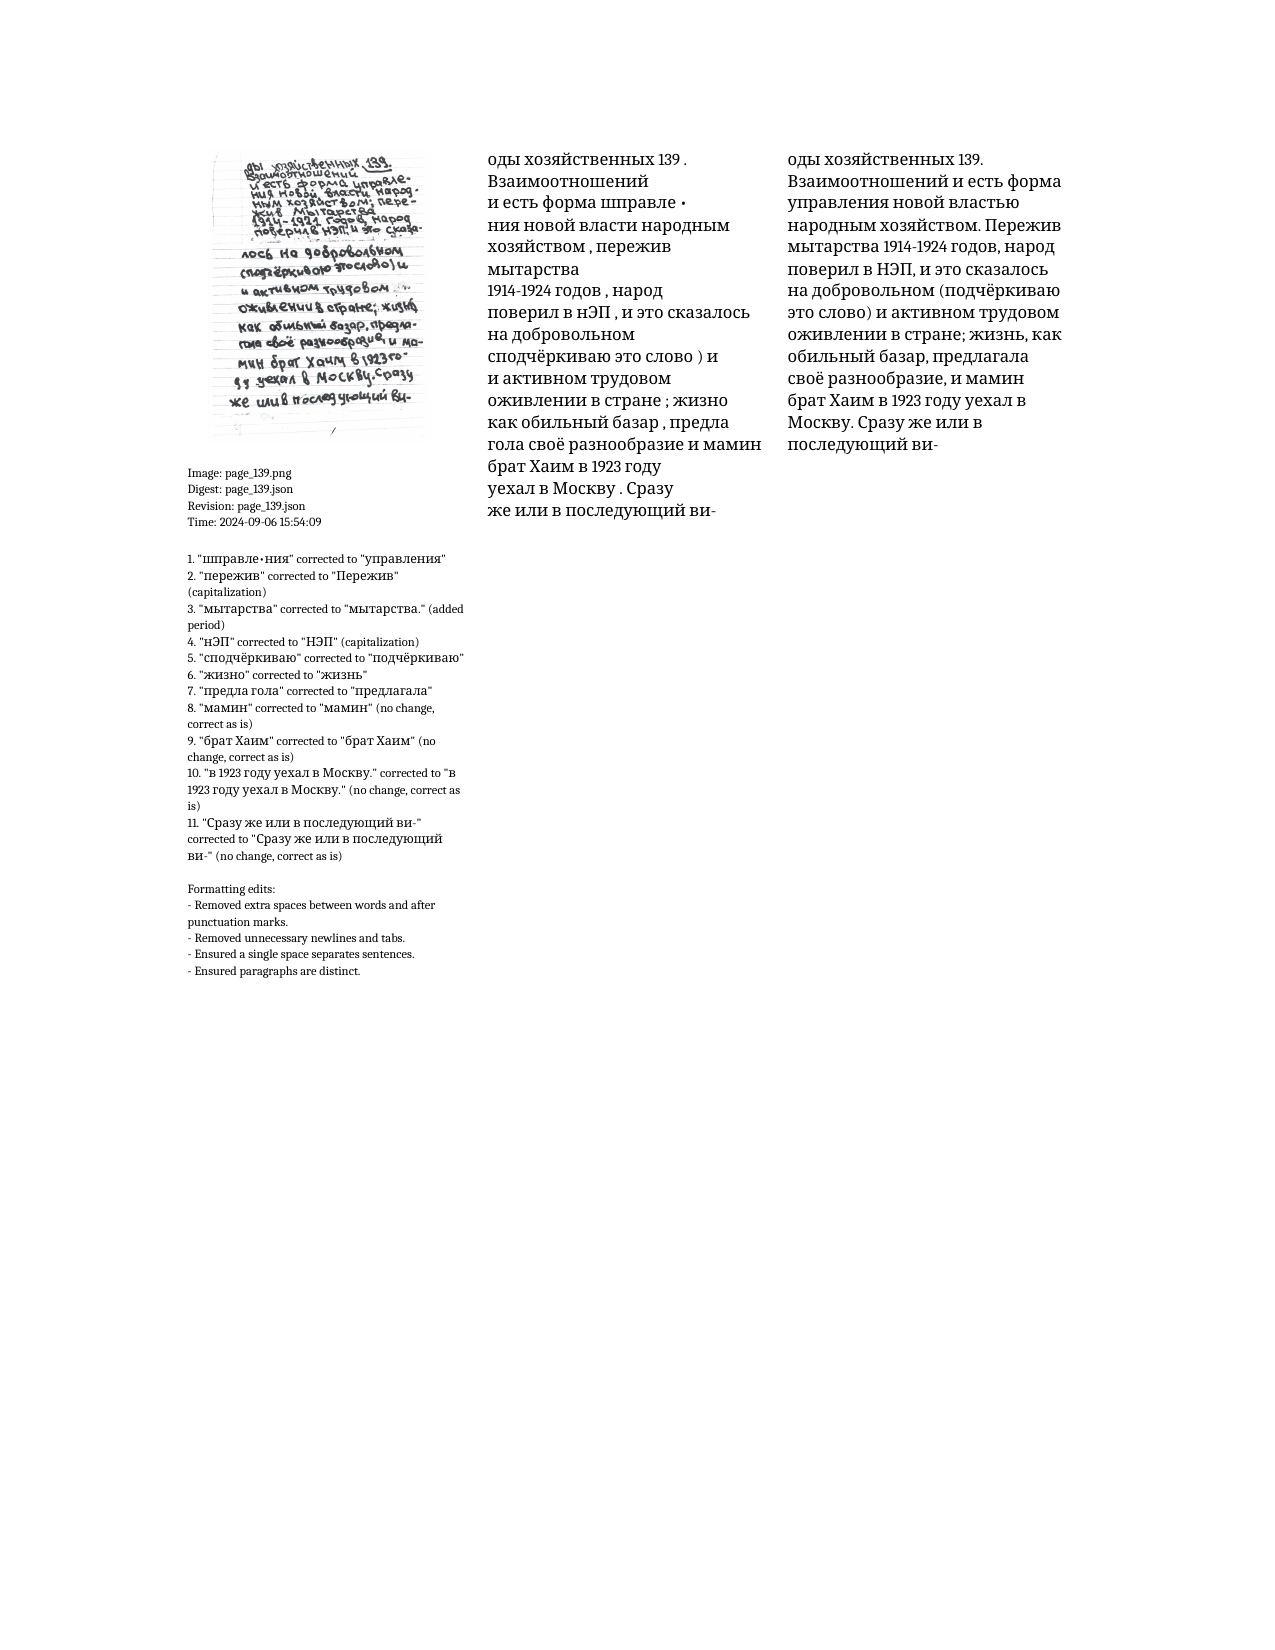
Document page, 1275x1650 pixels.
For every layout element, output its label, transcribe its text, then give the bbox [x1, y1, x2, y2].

picture [206, 150, 432, 442]
table_header оды хозяйственных 139. Взаимоотношений и есть форма управления новой властью народным хозяйством. Пережив мытарства 1914-1924 годов, народ поверил в НЭП, и это сказалось на добровольном (подчёркиваю это слово) и активном трудовом оживлении в стране; жизнь, как обильный базар, предлагала своё разнообразие, и мамин брат Хаим в 1923 году уехал в Москву. Сразу же или в последующий ви- [776, 150, 1076, 1500]
table_header Image: page_139.png Digest: page_139.json Revision: page_139.json Time: 2024-09-06 15:54:09 1. "шправле•ния" corrected to "управления" 2. "пережив" corrected to "Пережив" (capitalization) 3. "мытарства" corrected to "мытарства." (added period) 4. "нЭП" corrected to "НЭП" (capitalization) 5. "сподчёркиваю" corrected to "подчёркиваю" 6. "жизно" corrected to "жизнь" 7. "предла гола" corrected to "предлагала" 8. "мамин" corrected to "мамин" (no change, correct as is) 9. "брат Хаим" corrected to "брат Хаим" (no change, correct as is) 10. "в 1923 году уехал в Москву." corrected to "в 1923 году уехал в Москву." (no change, correct as is) 11. "Сразу же или в последующий ви-" corrected to "Сразу же или в последующий ви-" (no change, correct as is) Formatting edits: - Removed extra spaces between words and after punctuation marks. - Removed unnecessary newlines and tabs. - Ensured a single space separates sentences. - Ensured paragraphs are distinct. [176, 150, 476, 1500]
table_header оды хозяйственных 139 . Взаимоотношений и есть форма шправле • ния новой власти народным хозяйством , пережив мытарства 1914-1924 годов , народ поверил в нЭП , и это сказалось на добровольном сподчёркиваю это слово ) и и активном трудовом оживлении в стране ; жизно как обильный базар , предла гола своё разнообразие и мамин брат Хаим в 1923 году уехал в Москву . Сразу же или в последующий ви- [476, 150, 776, 1500]
